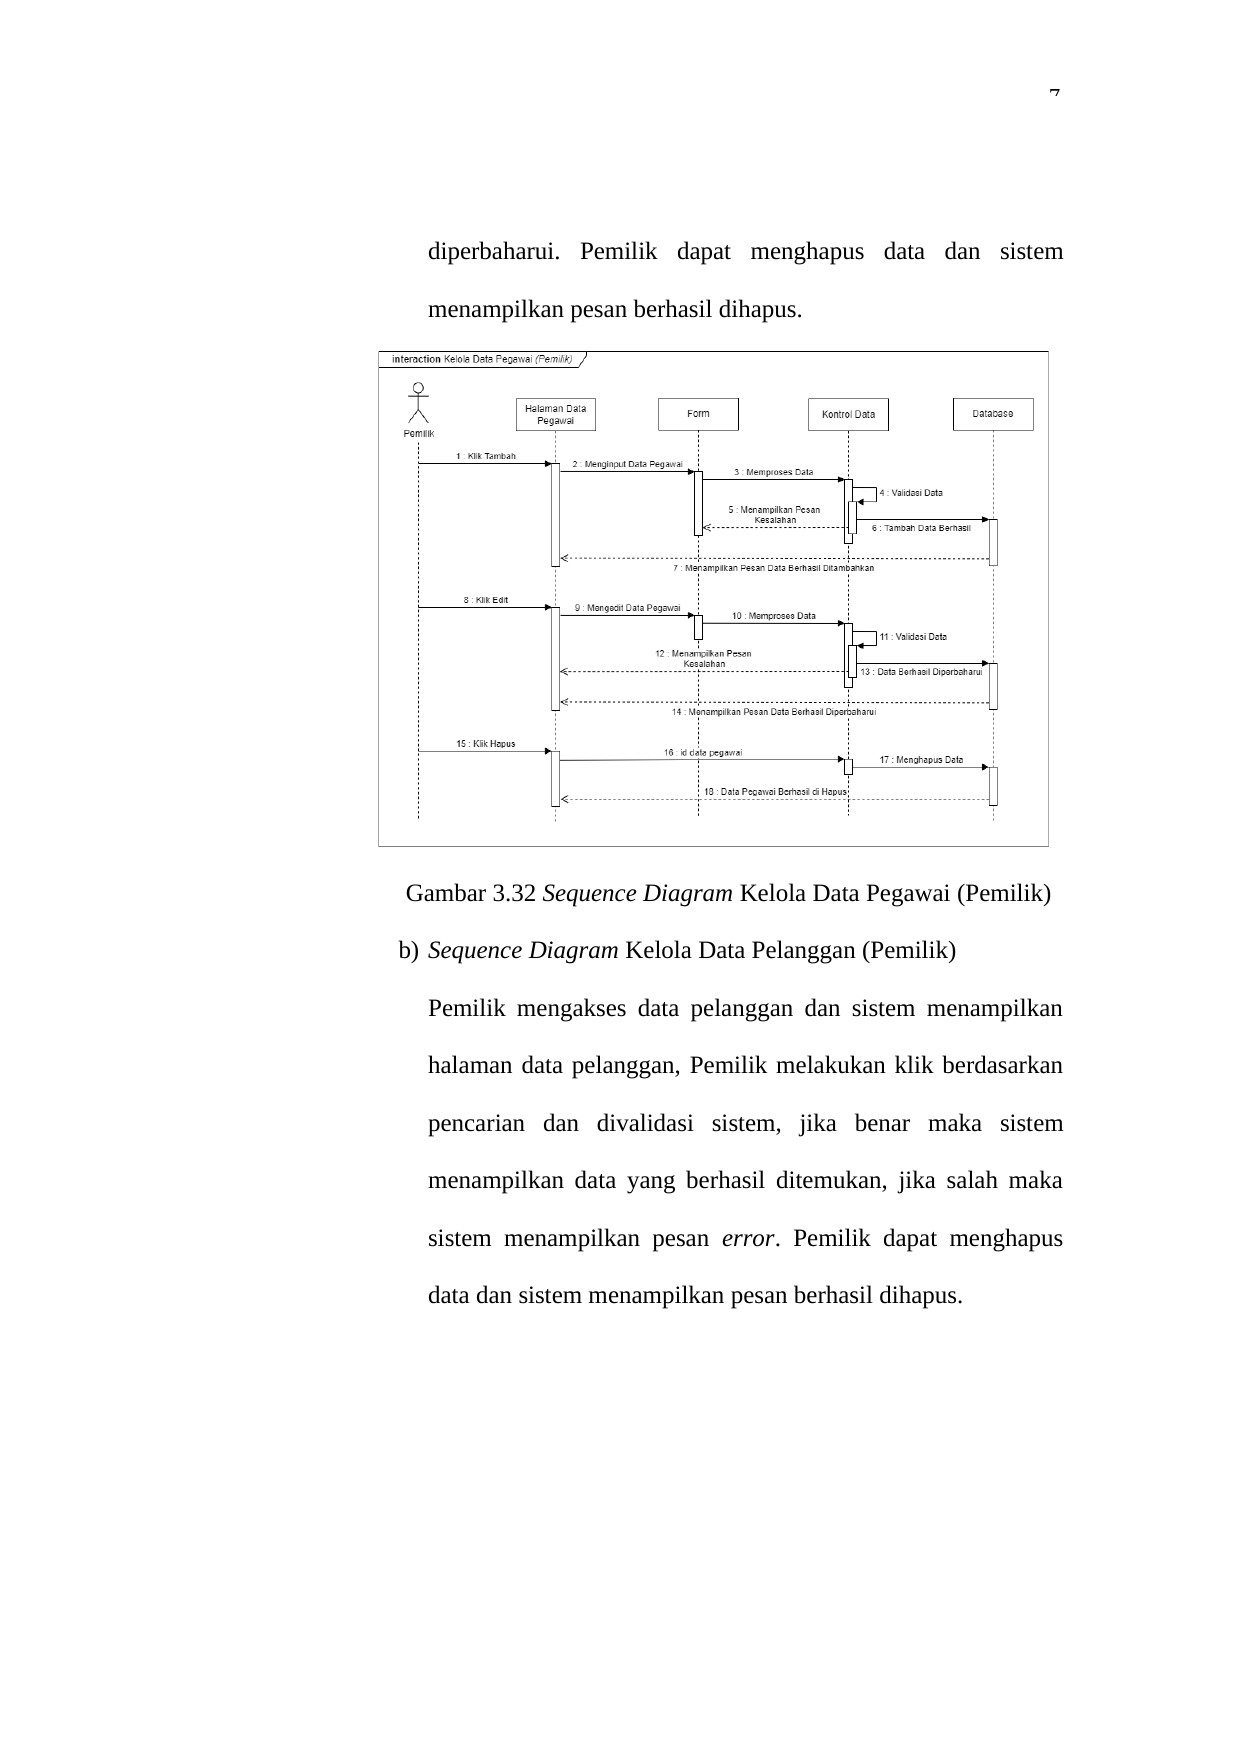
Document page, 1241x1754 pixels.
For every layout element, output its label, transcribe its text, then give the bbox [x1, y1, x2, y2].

list Sequence Diagram Kelola Data Pelanggan (Pemilik) [398, 935, 1176, 964]
picture [378, 351, 1049, 847]
text Gambar 3.32 Sequence Diagram Kelola Data Pegawai (Pemilik) [406, 878, 1176, 907]
text Pemilik mengakses data pelanggan dan sistem menampilkan halaman data pelanggan, Pemilik melakukan klik berdasarkan pencarian dan divalidasi sistem, jika benar maka sistem menampilkan data yang berhasil ditemukan, jika salah maka sistem menampilkan pesan error. Pemilik dapat menghapus data dan sistem menampilkan pesan berhasil dihapus. [428, 993, 1064, 1309]
text diperbaharui. Pemilik dapat menghapus data dan sistem menampilkan pesan berhasil dihapus. [428, 236, 1064, 323]
